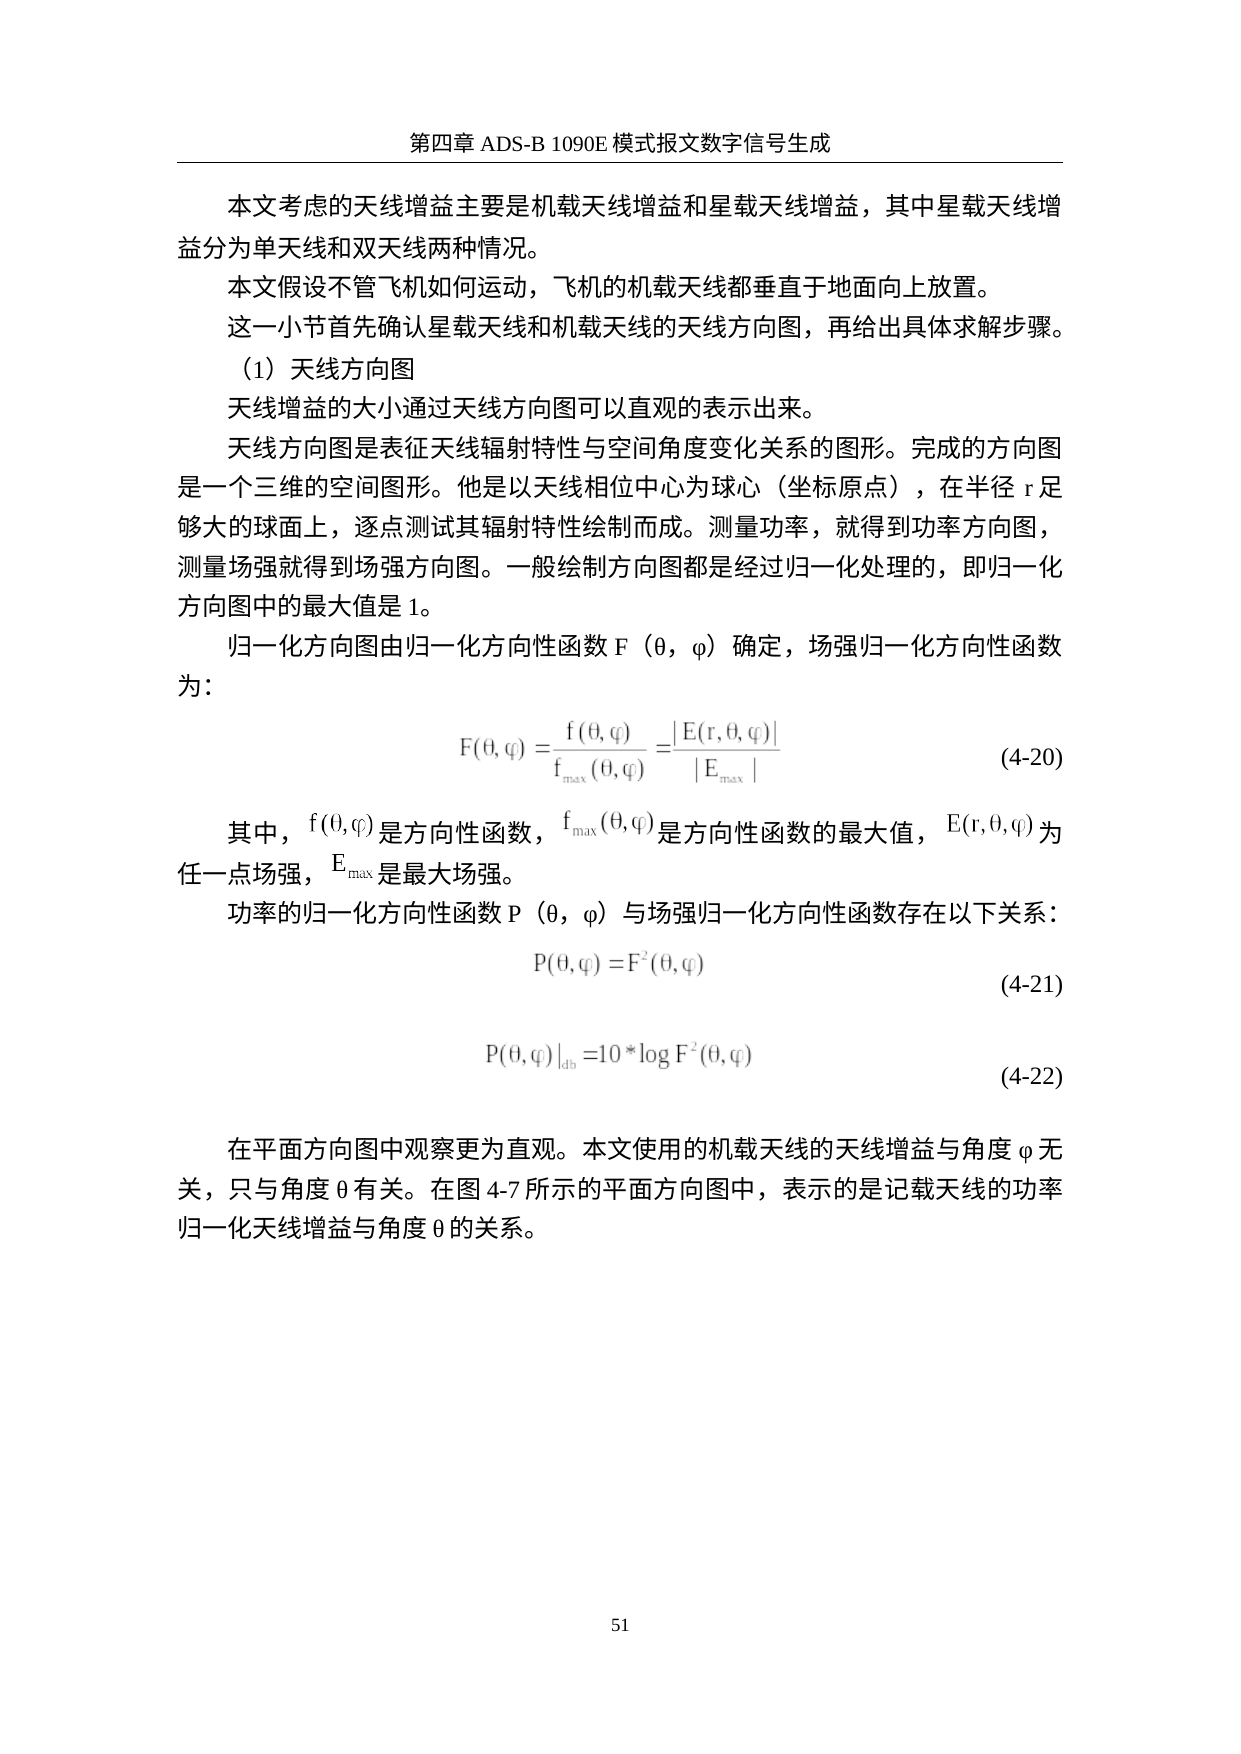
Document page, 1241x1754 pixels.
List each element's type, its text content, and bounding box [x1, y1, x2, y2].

text 其中，是方向性函数，是方向性函数的最大值，为任一点场强，是最大场强。 [177, 809, 1063, 892]
text 天线方向图是表征天线辐射特性与空间角度变化关系的图形。完成的方向图是一个三维的空间图形。他是以天线相位中心为球心（坐标原点），在半径r足够大的球面上，逐点测试其辐射特性绘制而成。测量功率，就得到功率方向图，测量场强就得到场强方向图。一般绘制方向图都是经过归一化处理的，即归一化方向图中的最大值是1。 [177, 426, 1063, 625]
text (4-20) [177, 717, 1063, 796]
text 归一化方向图由归一化方向性函数F（θ，φ）确定，场强归一化方向性函数为： [177, 625, 1063, 704]
text （1）天线方向图 [177, 345, 1063, 387]
text 这一小节首先确认星载天线和机载天线的天线方向图，再给出具体求解步骤。 [177, 305, 1063, 345]
text 在平面方向图中观察更为直观。本文使用的机载天线的天线增益与角度φ无关，只与角度θ有关。在图4-7所示的平面方向图中，表示的是记载天线的功率归一化天线增益与角度θ的关系。 [177, 1128, 1063, 1247]
text 本文假设不管飞机如何运动，飞机的机载天线都垂直于地面向上放置。 [177, 266, 1063, 305]
text (4-22) [177, 1036, 1063, 1115]
text (4-21) [177, 944, 1063, 1023]
text 天线增益的大小通过天线方向图可以直观的表示出来。 [177, 387, 1063, 426]
text 本文考虑的天线增益主要是机载天线增益和星载天线增益，其中星载天线增益分为单天线和双天线两种情况。 [177, 182, 1063, 266]
text 功率的归一化方向性函数P（θ，φ）与场强归一化方向性函数存在以下关系： [177, 892, 1063, 932]
